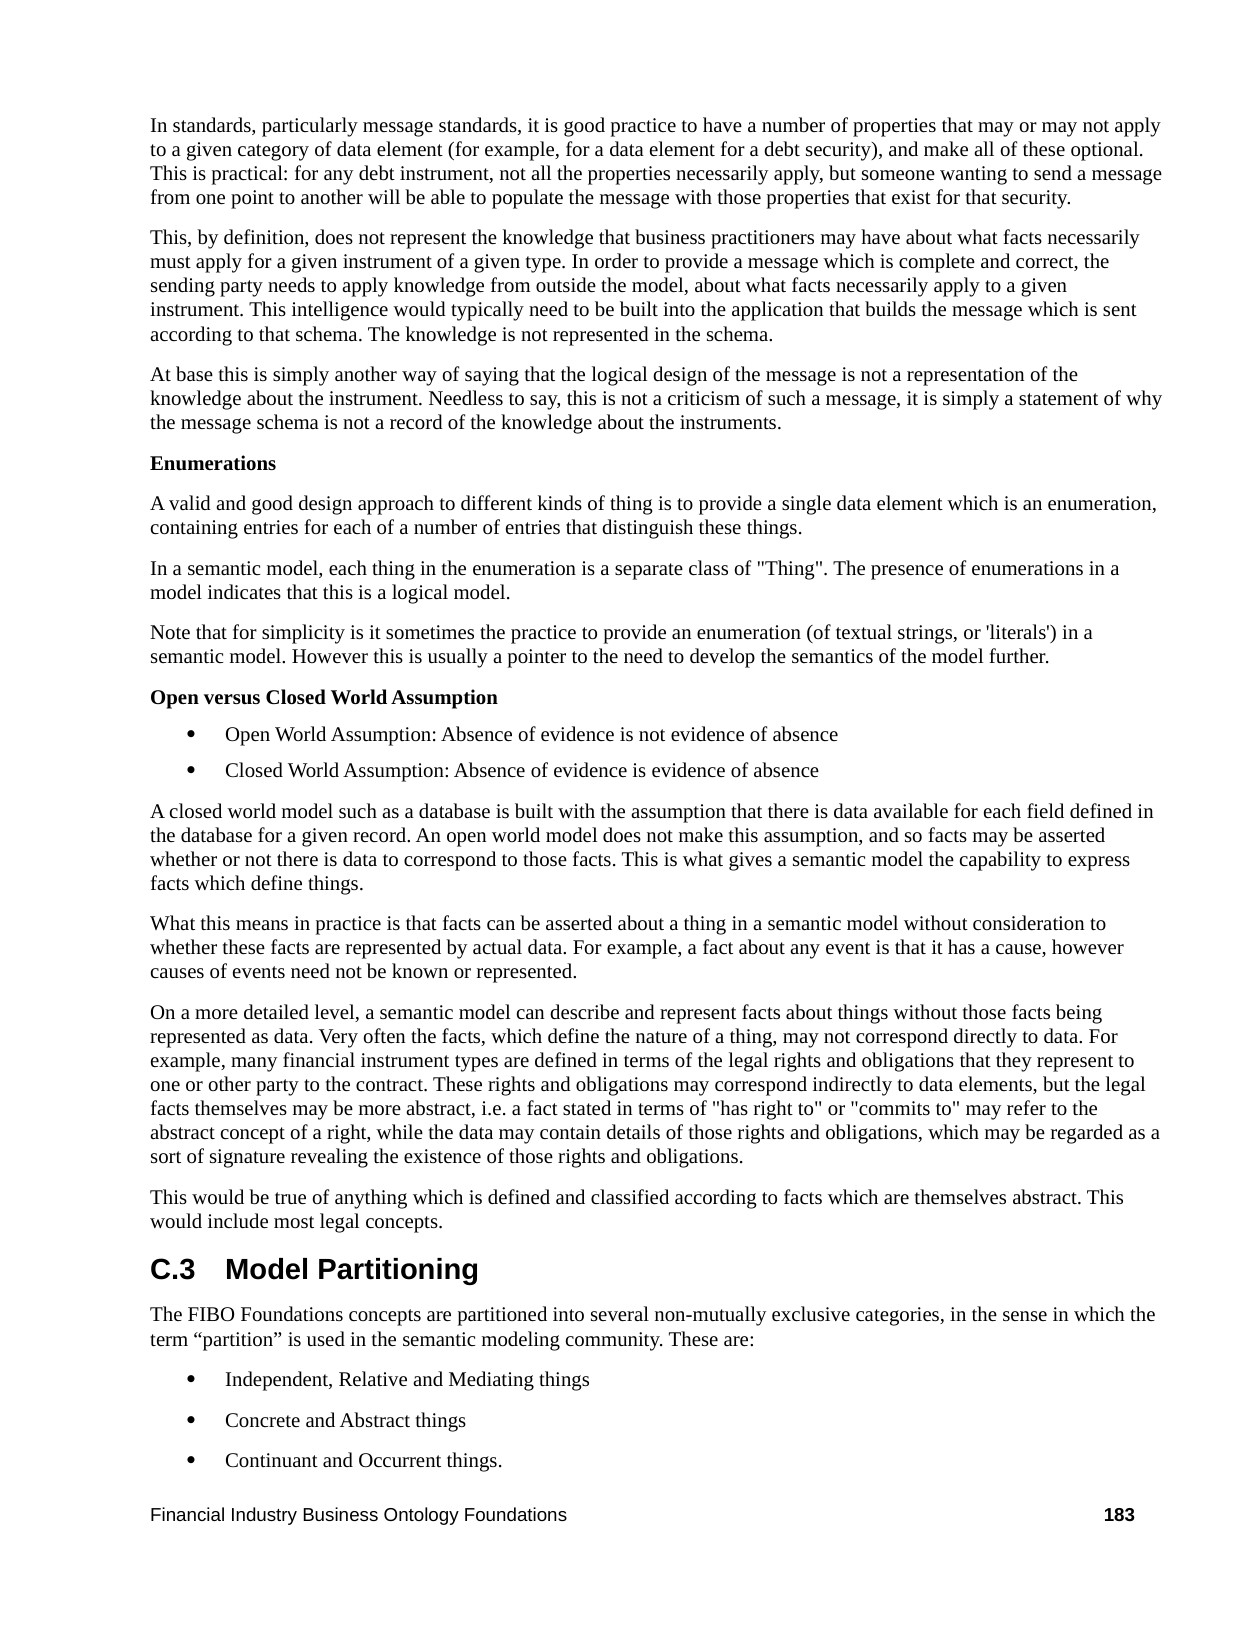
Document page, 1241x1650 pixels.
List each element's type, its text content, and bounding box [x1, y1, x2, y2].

list Open World Assumption: Absence of evidence is not evidence of absence [187, 721, 1165, 746]
subtitle C.3 Model Partitioning [150, 1252, 1165, 1286]
text Note that for simplicity is it sometimes the practice to provide an enumeration (of textual strings, or 'literals') in a semantic model. However this is usually a pointer to the need to develop the semantics of the model further. [150, 620, 1165, 668]
text The FIBO Foundations concepts are partitioned into several non-mutually exclusive categories, in the sense in which the term “partition” is used in the semantic modeling community. These are: [150, 1302, 1165, 1351]
text In a semantic model, each thing in the enumeration is a separate class of "Thing". The presence of enumerations in a model indicates that this is a logical model. [150, 556, 1165, 604]
text In standards, particularly message standards, it is good practice to have a number of properties that may or may not apply to a given category of data element (for example, for a data element for a debt security), and make all of these optional. This is practical: for any debt instrument, not all the properties necessarily apply, but someone wanting to send a message from one point to another will be able to populate the message with those properties that exist for that security. [150, 112, 1165, 209]
text This, by definition, does not represent the knowledge that business practitioners may have about what facts necessarily must apply for a given instrument of a given type. In order to provide a message which is complete and correct, the sending party needs to apply knowledge from outside the model, about what facts necessarily apply to a given instrument. This intelligence would typically need to be built into the application that builds the message which is sent according to that schema. The knowledge is not represented in the schema. [150, 225, 1165, 346]
list Concrete and Abstract things [187, 1407, 1165, 1432]
list Continuant and Occurrent things. [187, 1448, 1165, 1472]
list Independent, Relative and Mediating things [187, 1367, 1165, 1391]
text A closed world model such as a database is built with the assumption that there is data available for each field defined in the database for a given record. An open world model does not make this assumption, and so facts may be asserted whether or not there is data to correspond to those facts. This is what gives a semantic model the capability to express facts which define things. [150, 798, 1165, 895]
text This would be true of anything which is defined and classified according to facts which are themselves abstract. This would include most legal concepts. [150, 1185, 1165, 1233]
text Enumerations [150, 451, 1165, 475]
text On a more detailed level, a semantic model can describe and represent facts about things without those facts being represented as data. Very often the facts, which define the nature of a thing, may not correspond directly to data. For example, many financial instrument types are defined in terms of the legal rights and obligations that they represent to one or other party to the contract. These rights and obligations may correspond indirectly to data elements, but the legal facts themselves may be more abstract, i.e. a fact stated in terms of "has right to" or "commits to" may refer to the abstract concept of a right, while the data may contain details of those rights and obligations, which may be regarded as a sort of signature revealing the existence of those rights and obligations. [150, 1000, 1165, 1168]
text At base this is simply another way of saying that the logical design of the message is not a representation of the knowledge about the instrument. Needless to say, this is not a criticism of such a message, it is simply a statement of why the message schema is not a record of the knowledge about the instruments. [150, 362, 1165, 434]
list Closed World Assumption: Absence of evidence is evidence of absence [187, 758, 1165, 782]
text What this means in practice is that facts can be asserted about a thing in a semantic model without consideration to whether these facts are represented by actual data. For example, a fact about any event is that it has a cause, however causes of events need not be known or represented. [150, 911, 1165, 983]
text Open versus Closed World Assumption [150, 685, 1165, 709]
text A valid and good design approach to different kinds of thing is to provide a single data element which is an enumeration, containing entries for each of a number of entries that distinguish these things. [150, 491, 1165, 539]
